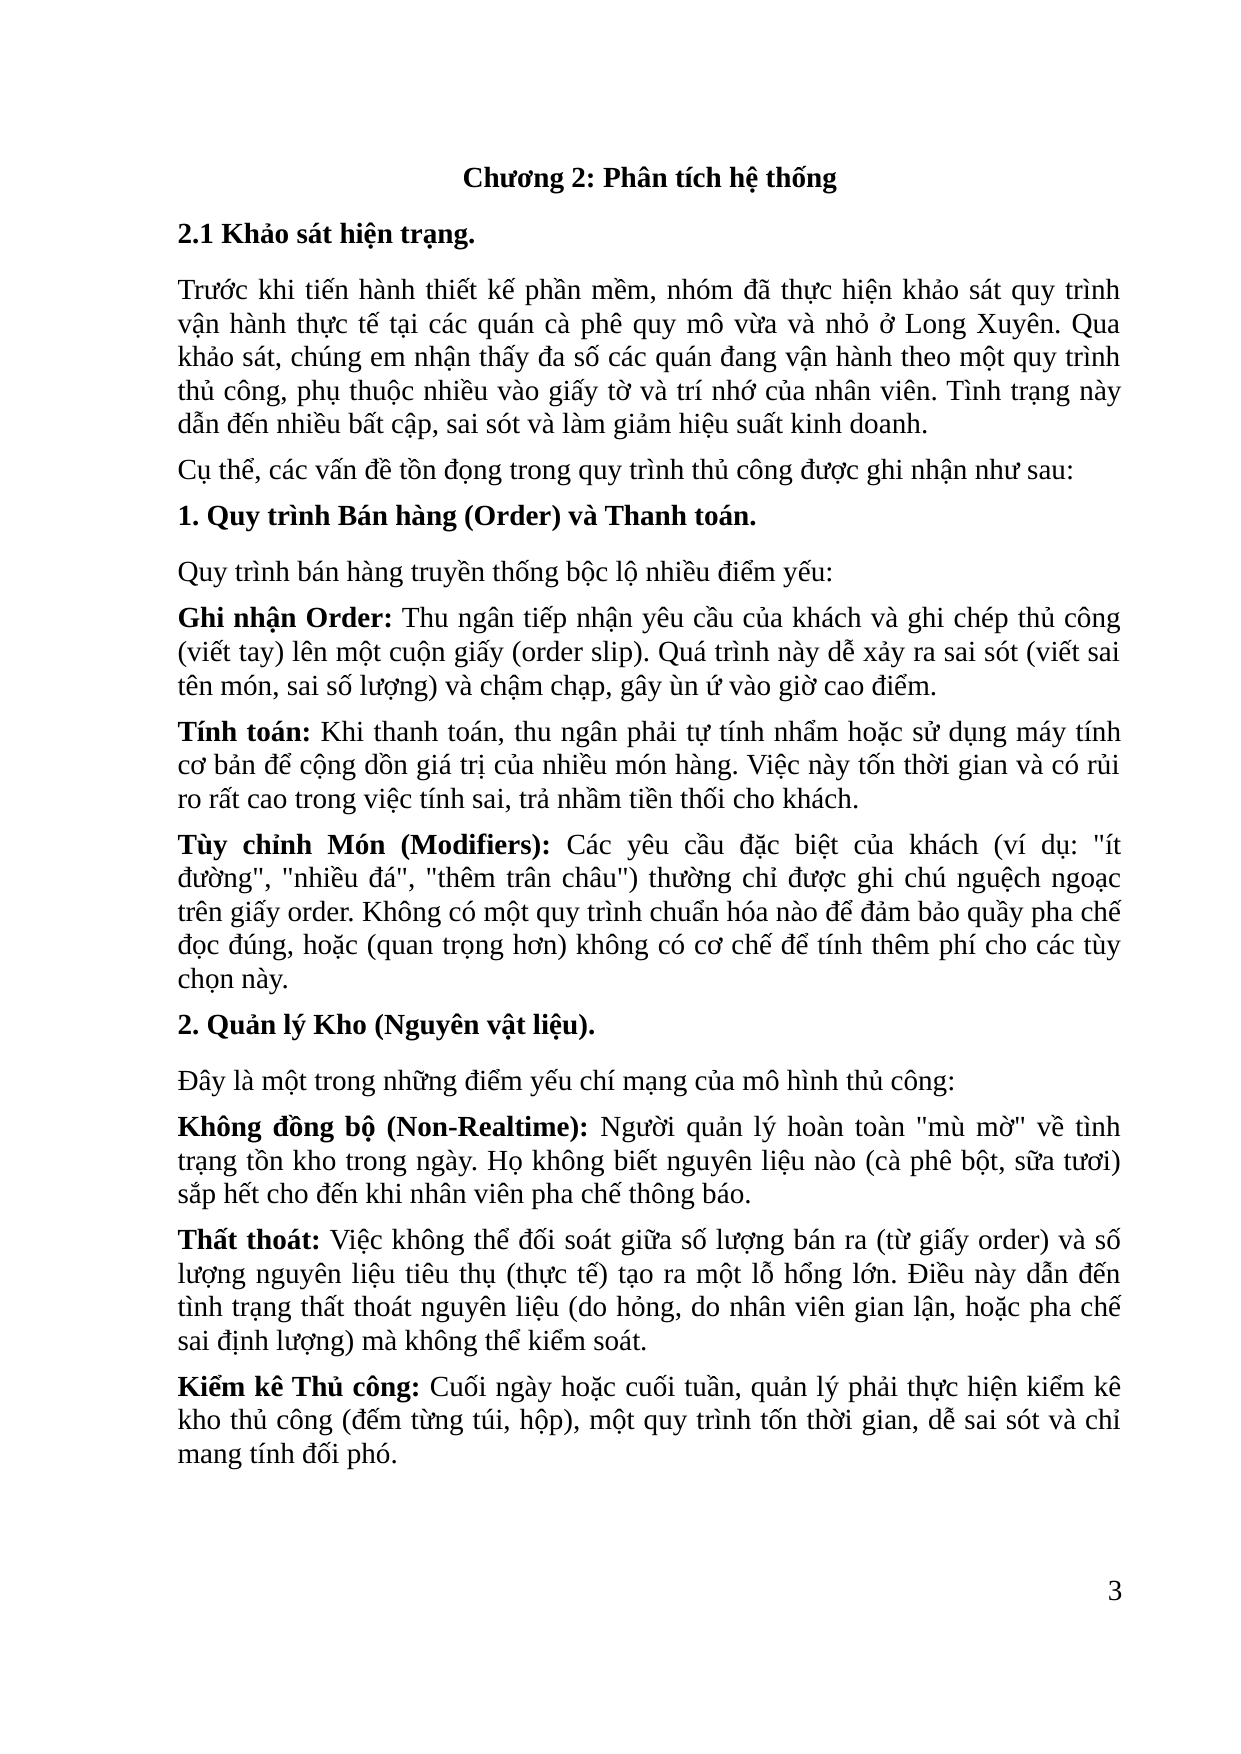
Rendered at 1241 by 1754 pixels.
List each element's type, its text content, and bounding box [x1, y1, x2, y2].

text Tùy chỉnh Món (Modifiers): Các yêu cầu đặc biệt của khách (ví dụ: "ít đường", "nhiều đá", "thêm trân châu") thường chỉ được ghi chú nguệch ngoạc trên giấy order. Không có một quy trình chuẩn hóa nào để đảm bảo quầy pha chế đọc đúng, hoặc (quan trọng hơn) không có cơ chế để tính thêm phí cho các tùy chọn này. [177, 827, 1122, 994]
text Cụ thể, các vấn đề tồn đọng trong quy trình thủ công được ghi nhận như sau: [177, 452, 1122, 486]
text Trước khi tiến hành thiết kế phần mềm, nhóm đã thực hiện khảo sát quy trình vận hành thực tế tại các quán cà phê quy mô vừa và nhỏ ở Long Xuyên. Qua khảo sát, chúng em nhận thấy đa số các quán đang vận hành theo một quy trình thủ công, phụ thuộc nhiều vào giấy tờ và trí nhớ của nhân viên. Tình trạng này dẫn đến nhiều bất cập, sai sót và làm giảm hiệu suất kinh doanh. [177, 272, 1122, 440]
text Kiểm kê Thủ công: Cuối ngày hoặc cuối tuần, quản lý phải thực hiện kiểm kê kho thủ công (đếm từng túi, hộp), một quy trình tốn thời gian, dễ sai sót và chỉ mang tính đối phó. [177, 1369, 1122, 1469]
subtitle 2.1 Khảo sát hiện trạng. [177, 216, 1122, 250]
subtitle 2. Quản lý Kho (Nguyên vật liệu). [177, 1007, 1122, 1041]
text Thất thoát: Việc không thể đối soát giữa số lượng bán ra (từ giấy order) và số lượng nguyên liệu tiêu thụ (thực tế) tạo ra một lỗ hổng lớn. Điều này dẫn đến tình trạng thất thoát nguyên liệu (do hỏng, do nhân viên gian lận, hoặc pha chế sai định lượng) mà không thể kiểm soát. [177, 1222, 1122, 1356]
subtitle Chương 2: Phân tích hệ thống [177, 160, 1122, 194]
text Không đồng bộ (Non-Realtime): Người quản lý hoàn toàn "mù mờ" về tình trạng tồn kho trong ngày. Họ không biết nguyên liệu nào (cà phê bột, sữa tươi) sắp hết cho đến khi nhân viên pha chế thông báo. [177, 1109, 1122, 1210]
text Đây là một trong những điểm yếu chí mạng của mô hình thủ công: [177, 1063, 1122, 1097]
text Quy trình bán hàng truyền thống bộc lộ nhiều điểm yếu: [177, 554, 1122, 588]
subtitle 1. Quy trình Bán hàng (Order) và Thanh toán. [177, 498, 1122, 532]
text Ghi nhận Order: Thu ngân tiếp nhận yêu cầu của khách và ghi chép thủ công (viết tay) lên một cuộn giấy (order slip). Quá trình này dễ xảy ra sai sót (viết sai tên món, sai số lượng) và chậm chạp, gây ùn ứ vào giờ cao điểm. [177, 601, 1122, 701]
text Tính toán: Khi thanh toán, thu ngân phải tự tính nhẩm hoặc sử dụng máy tính cơ bản để cộng dồn giá trị của nhiều món hàng. Việc này tốn thời gian và có rủi ro rất cao trong việc tính sai, trả nhầm tiền thối cho khách. [177, 714, 1122, 814]
